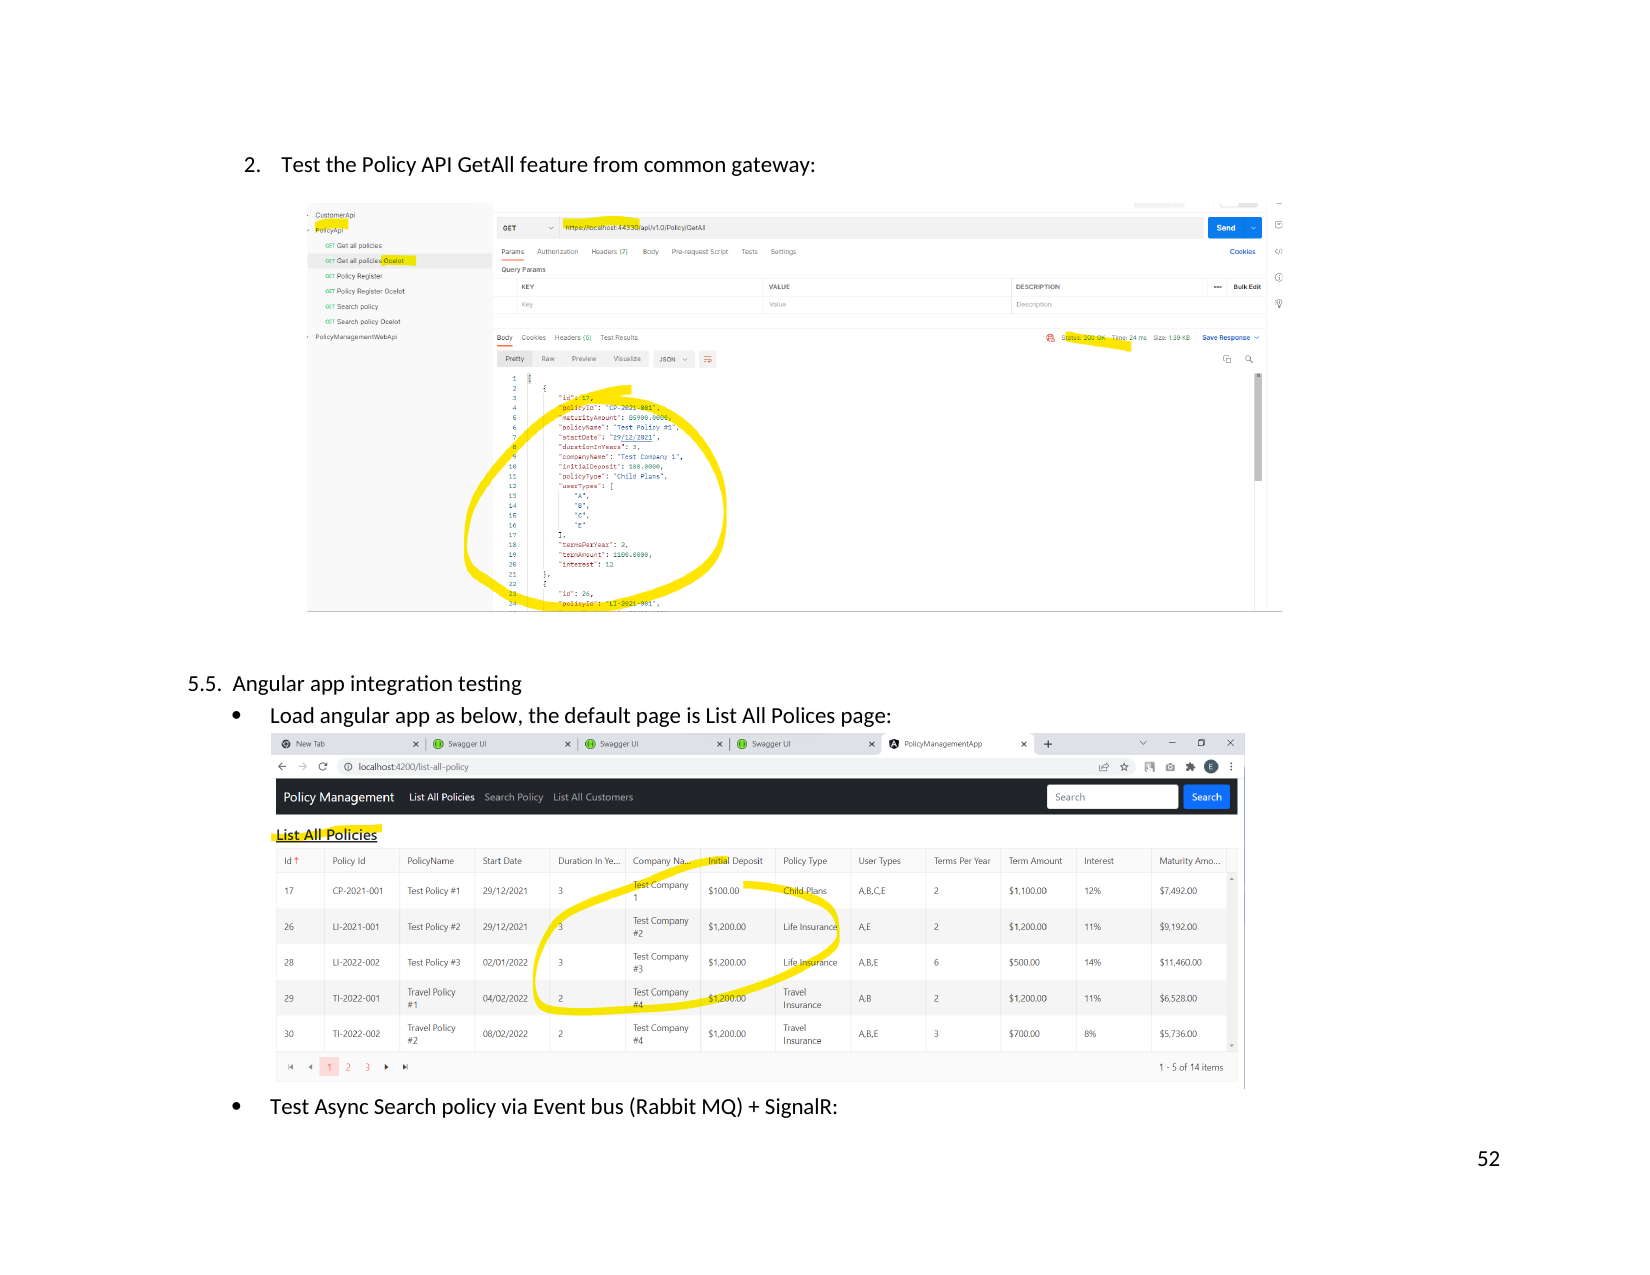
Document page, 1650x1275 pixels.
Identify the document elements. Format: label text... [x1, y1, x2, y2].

list Load angular app as below, the default page is List All Polices page: [232, 702, 1500, 730]
picture [307, 203, 1283, 613]
list Test Async Search policy via Event bus (Rabbit MQ) + SignalR: [232, 1092, 1500, 1120]
picture [270, 733, 1245, 1089]
list Test the Policy API GetAll feature from common gateway: [244, 150, 1500, 178]
list Angular app integration testing [187, 669, 1500, 697]
